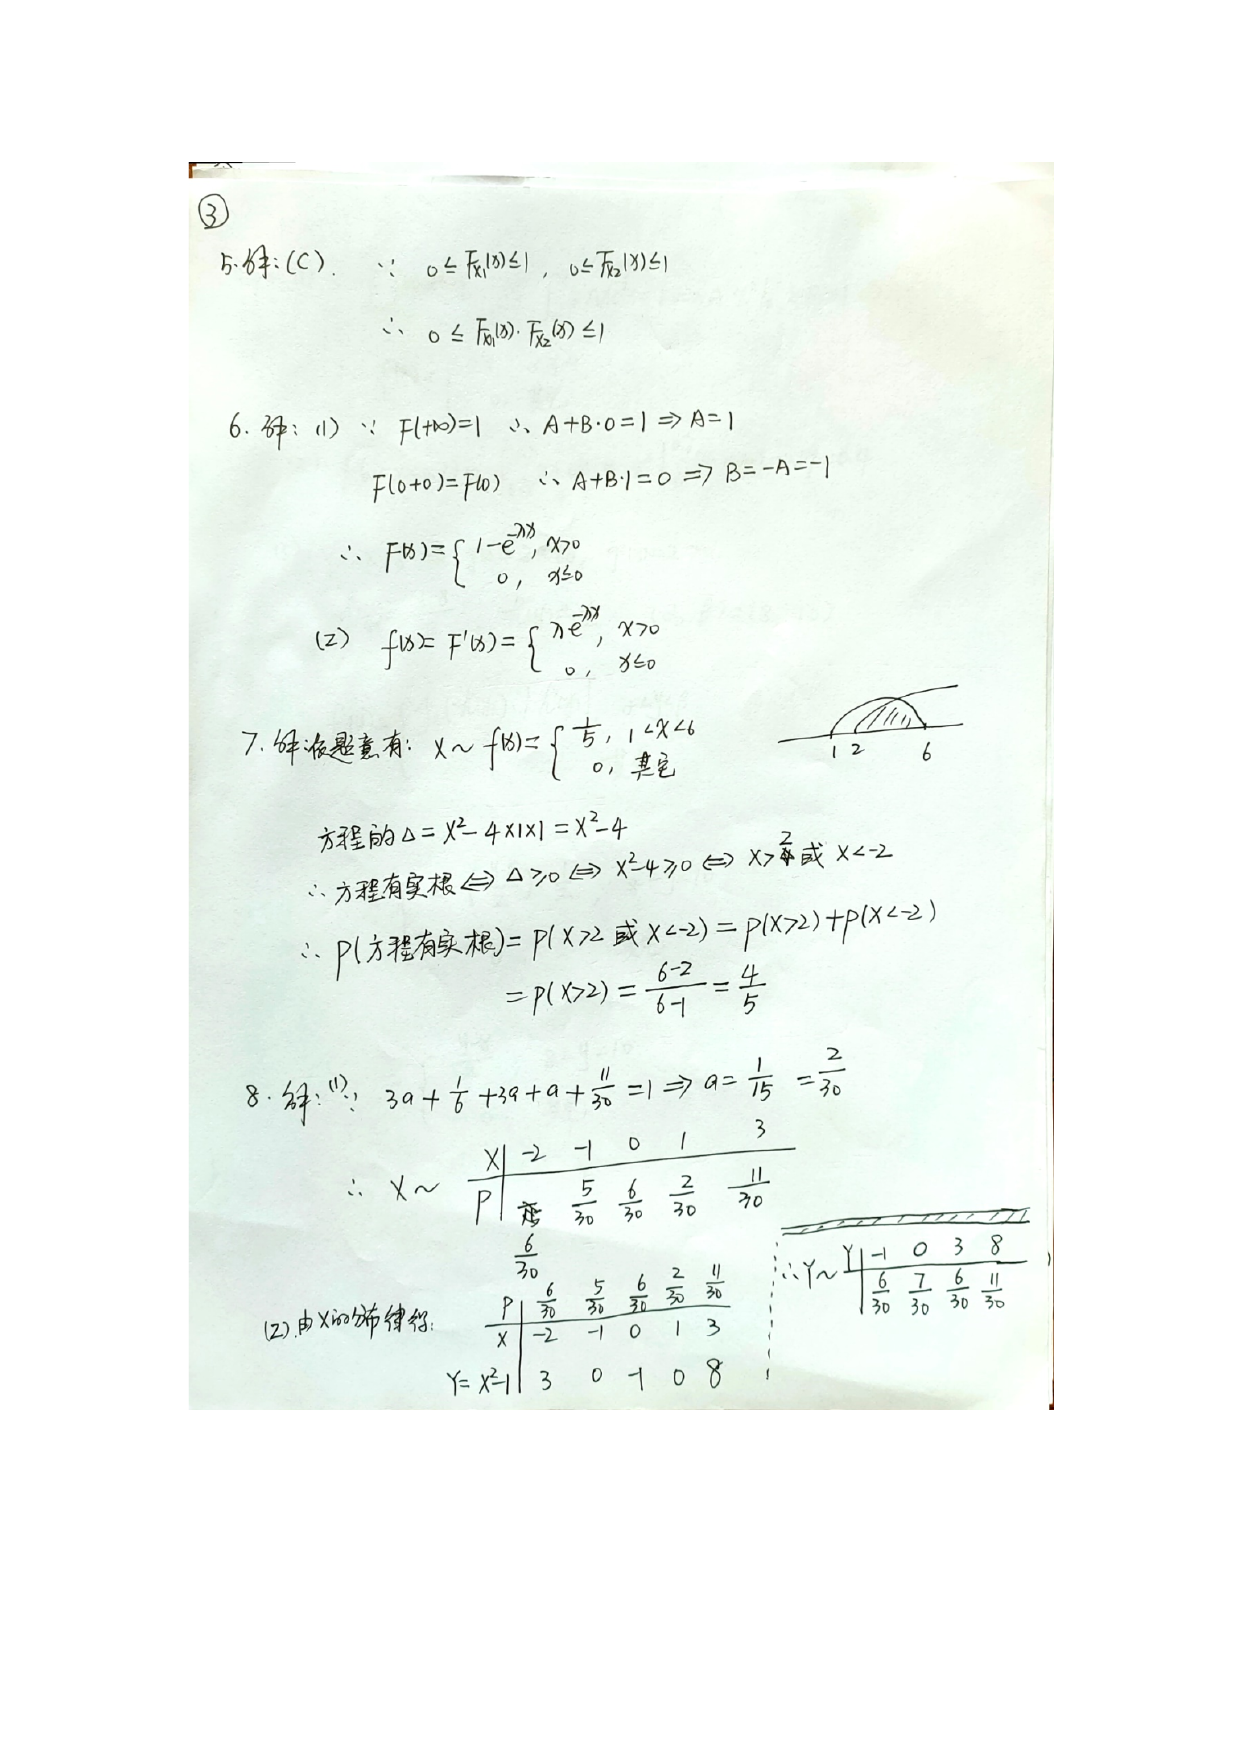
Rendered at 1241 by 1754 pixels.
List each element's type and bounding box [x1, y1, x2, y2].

picture [189, 163, 1054, 1409]
